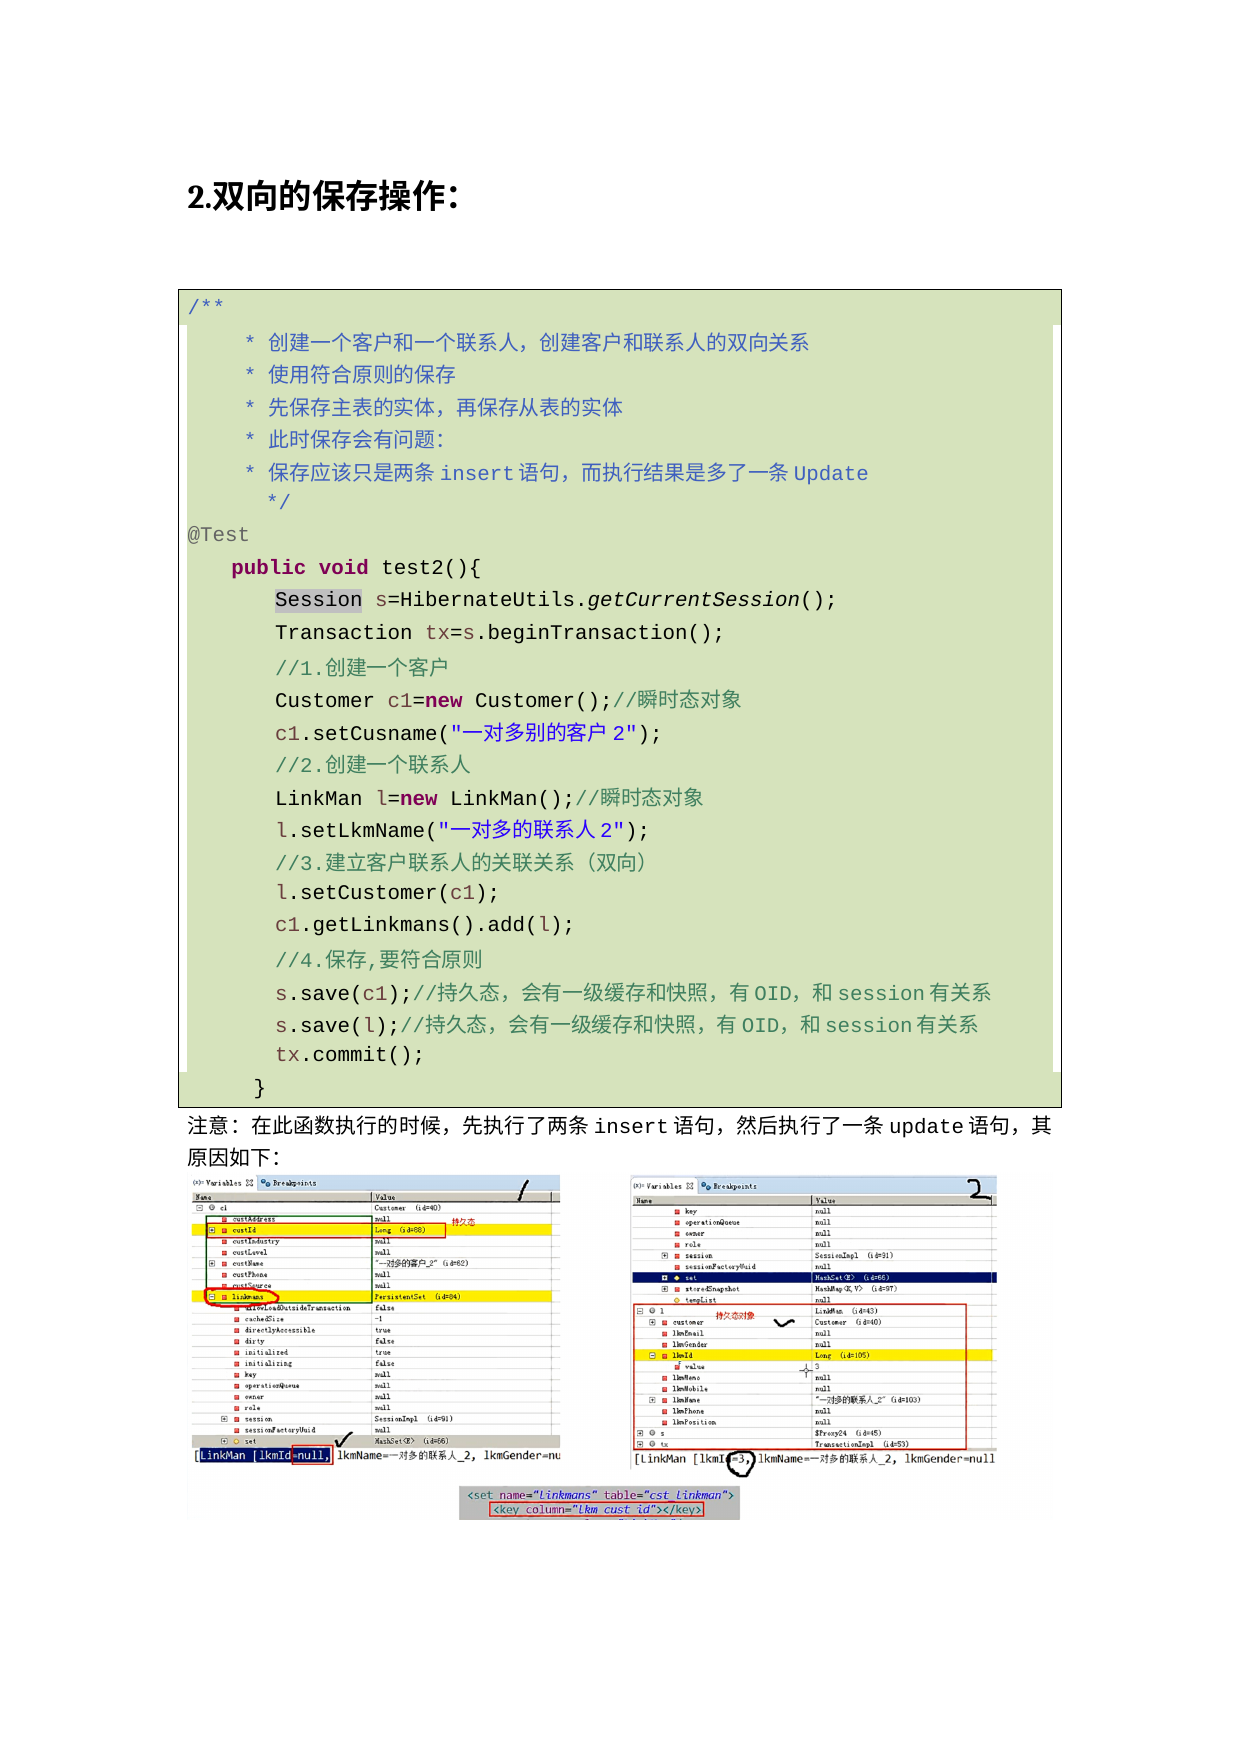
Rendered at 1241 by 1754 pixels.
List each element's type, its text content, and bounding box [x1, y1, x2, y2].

text //3.建立客户联系人的关联关系（双向） [187, 845, 1053, 877]
text * 此时保存会有问题： [187, 422, 1053, 455]
text tx.commit(); [187, 1040, 1053, 1069]
text /** [179, 290, 1061, 325]
text * 先保存主表的实体，再保存从表的实体 [187, 390, 1053, 422]
text //4.保存,要符合原则 [187, 942, 1053, 975]
text } [179, 1069, 1061, 1107]
text LinkMan l=new LinkMan();//瞬时态对象 [187, 780, 1053, 812]
text * 使用符合原则的保存 [187, 357, 1053, 390]
text Session s=HibernateUtils.getCurrentSession(); [187, 585, 1053, 617]
text //2.创建一个联系人 [187, 747, 1053, 780]
text Customer c1=new Customer();//瞬时态对象 [187, 682, 1053, 715]
text */ [187, 487, 1053, 520]
picture [187, 1172, 1053, 1520]
text public void test2(){ [187, 552, 1053, 585]
text Transaction tx=s.beginTransaction(); [187, 617, 1053, 650]
text * 保存应该只是两条insert语句，而执行结果是多了一条Update [187, 455, 1053, 487]
text l.setLkmName("一对多的联系人2"); [187, 812, 1053, 845]
text @Test [187, 520, 1053, 552]
text l.setCustomer(c1); [187, 877, 1053, 910]
text s.save(c1);//持久态，会有一级缓存和快照，有OID，和session有关系 [187, 975, 1053, 1007]
text c1.setCusname("一对多别的客户2"); [187, 715, 1053, 747]
text s.save(l);//持久态，会有一级缓存和快照，有OID，和session有关系 [187, 1007, 1053, 1040]
text * 创建一个客户和一个联系人，创建客户和联系人的双向关系 [187, 325, 1053, 357]
text c1.getLinkmans().add(l); [187, 910, 1053, 942]
subtitle 2.双向的保存操作： [187, 162, 1053, 227]
text 注意：在此函数执行的时候，先执行了两条insert语句，然后执行了一条update语句，其原因如下： [187, 1108, 1053, 1172]
text //1.创建一个客户 [187, 650, 1053, 682]
